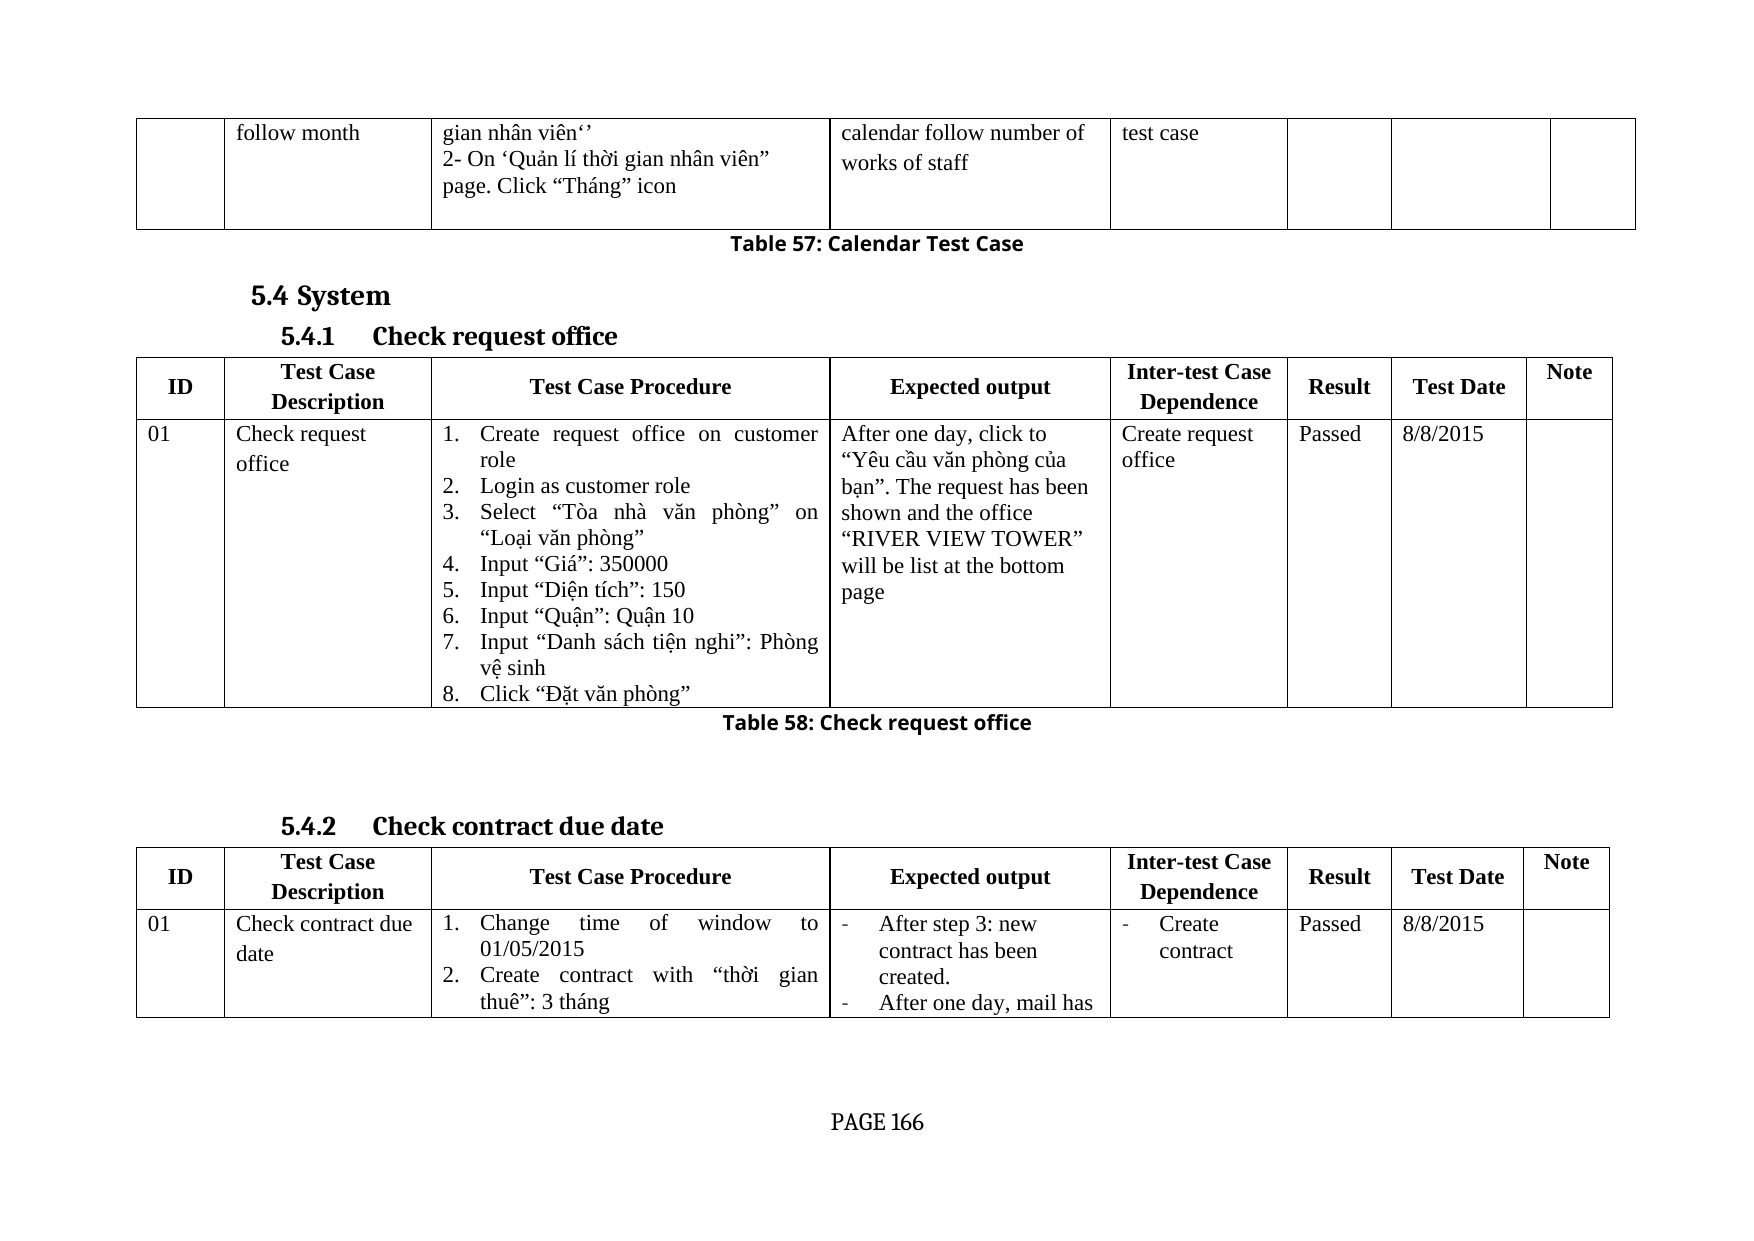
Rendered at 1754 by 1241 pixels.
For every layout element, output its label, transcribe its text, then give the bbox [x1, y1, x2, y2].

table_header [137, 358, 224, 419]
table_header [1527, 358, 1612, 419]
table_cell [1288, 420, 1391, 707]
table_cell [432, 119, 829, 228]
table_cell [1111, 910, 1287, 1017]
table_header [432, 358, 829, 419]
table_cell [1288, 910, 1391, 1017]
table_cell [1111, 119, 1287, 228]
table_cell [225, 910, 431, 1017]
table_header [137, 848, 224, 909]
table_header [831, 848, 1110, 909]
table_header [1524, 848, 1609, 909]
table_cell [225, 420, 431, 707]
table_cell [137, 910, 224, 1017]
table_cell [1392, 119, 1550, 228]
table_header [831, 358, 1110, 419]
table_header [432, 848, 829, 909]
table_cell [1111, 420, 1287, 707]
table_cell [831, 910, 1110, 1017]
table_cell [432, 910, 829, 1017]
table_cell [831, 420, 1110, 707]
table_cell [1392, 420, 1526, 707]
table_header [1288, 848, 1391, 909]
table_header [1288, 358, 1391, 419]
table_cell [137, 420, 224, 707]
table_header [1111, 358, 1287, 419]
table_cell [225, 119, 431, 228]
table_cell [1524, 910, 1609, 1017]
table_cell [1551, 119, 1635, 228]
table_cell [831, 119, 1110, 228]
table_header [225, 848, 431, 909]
subtitle Check contract due date [281, 811, 1606, 842]
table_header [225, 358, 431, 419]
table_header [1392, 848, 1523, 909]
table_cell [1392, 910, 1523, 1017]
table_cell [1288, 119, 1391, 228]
subtitle System [251, 279, 1606, 312]
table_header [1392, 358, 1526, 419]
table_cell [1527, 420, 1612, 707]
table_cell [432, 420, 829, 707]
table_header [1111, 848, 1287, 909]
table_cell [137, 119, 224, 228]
subtitle Check request office [281, 321, 1606, 353]
